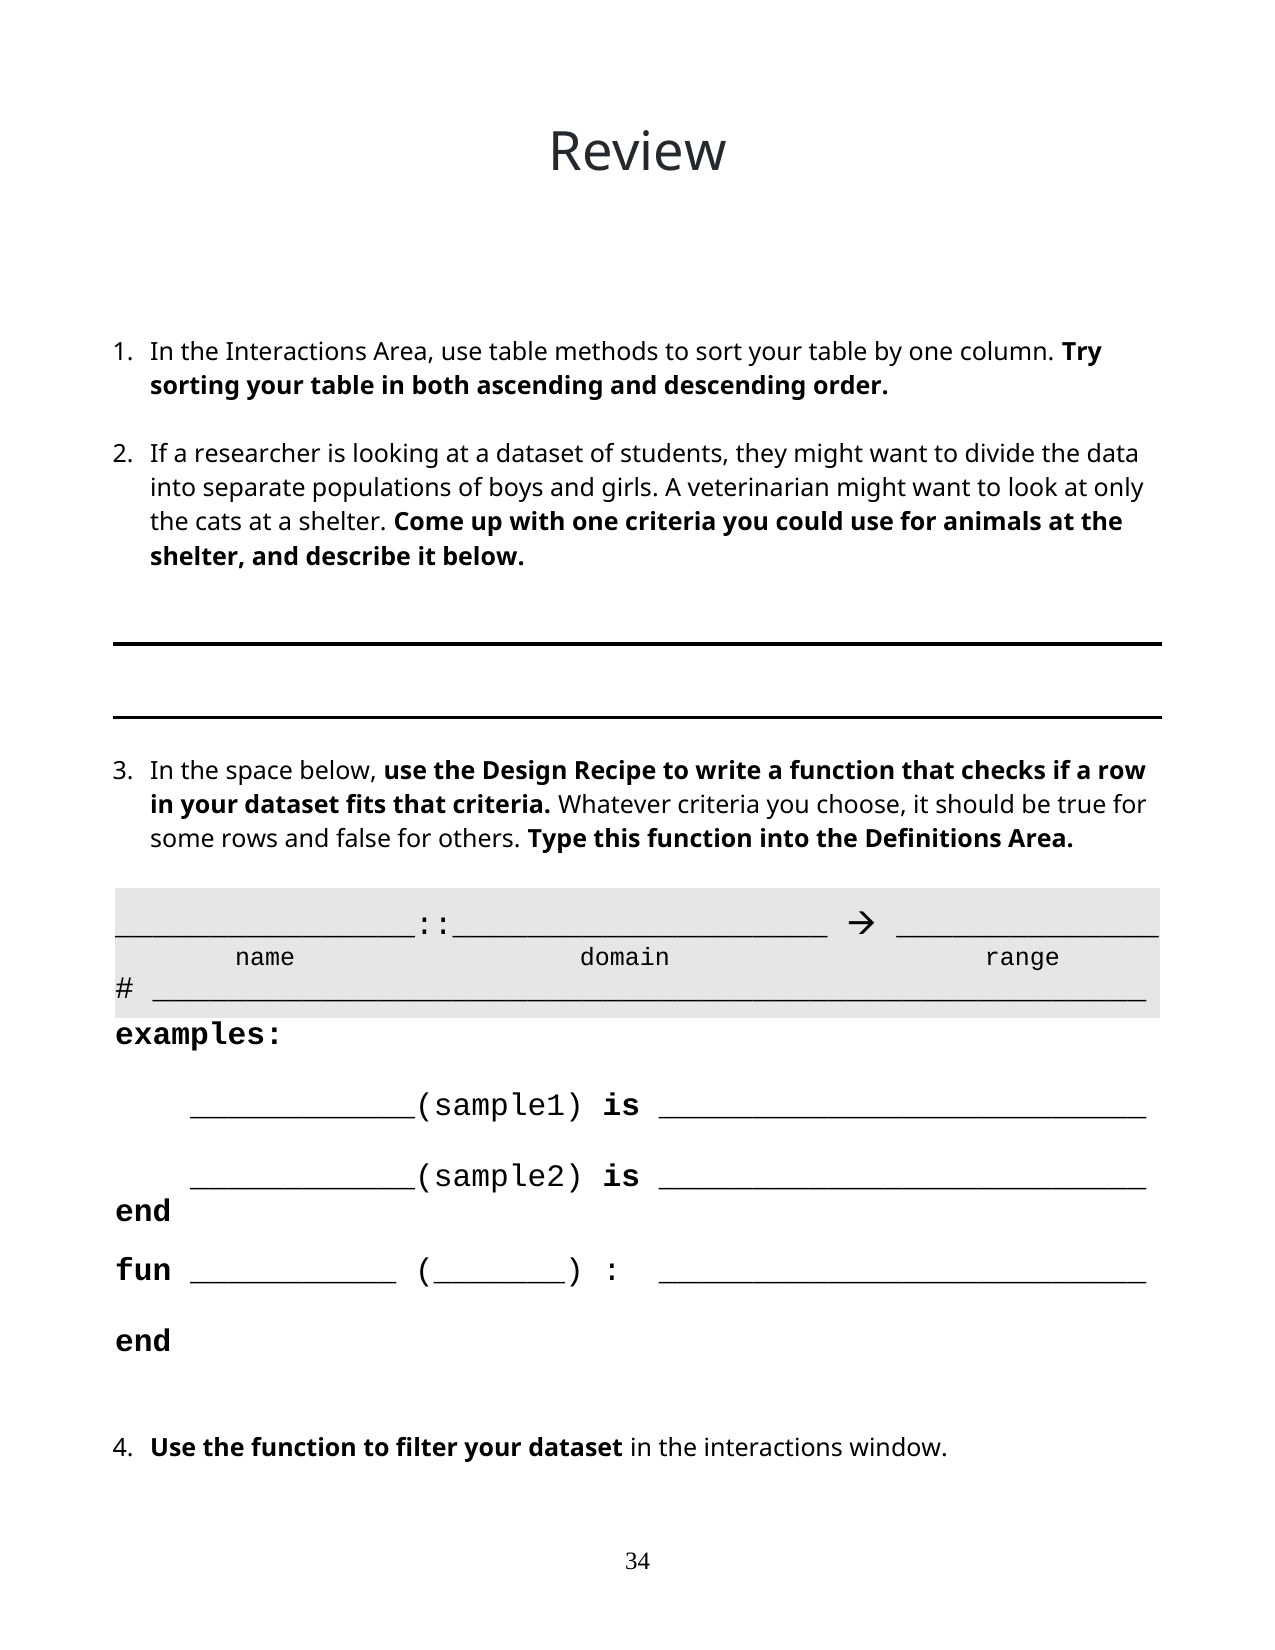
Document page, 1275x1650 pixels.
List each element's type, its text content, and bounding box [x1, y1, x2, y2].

list If a researcher is looking at a dataset of students, they might want to divide the data into separate populations of boys and girls. A veterinarian might want to look at only the cats at a shelter. Come up with one criteria you could use for animals at the shelter, and describe it below. [112, 436, 1162, 572]
table_cell examples: ____________(sample1) is __________________________ ____________(sample2) is __________________________ end [115, 1018, 1158, 1231]
list In the Interactions Area, use table methods to sort your table by one column. Try sorting your table in both ascending and descending order. [112, 334, 1162, 402]
table_cell fun ___________ (_______) : __________________________ end [115, 1231, 1158, 1396]
subtitle Review [112, 112, 1162, 186]
list Use the function to filter your dataset in the interactions window. [112, 1430, 1162, 1464]
list In the space below, use the Design Recipe to write a function that checks if a row in your dataset fits that criteria. Whatever criteria you choose, it should be true for some rows and false for others. Type this function into the Definitions Area. [112, 753, 1162, 855]
table_header ________________::____________________ ______________ name domain range # _____________________________________________________ [115, 888, 1160, 1018]
